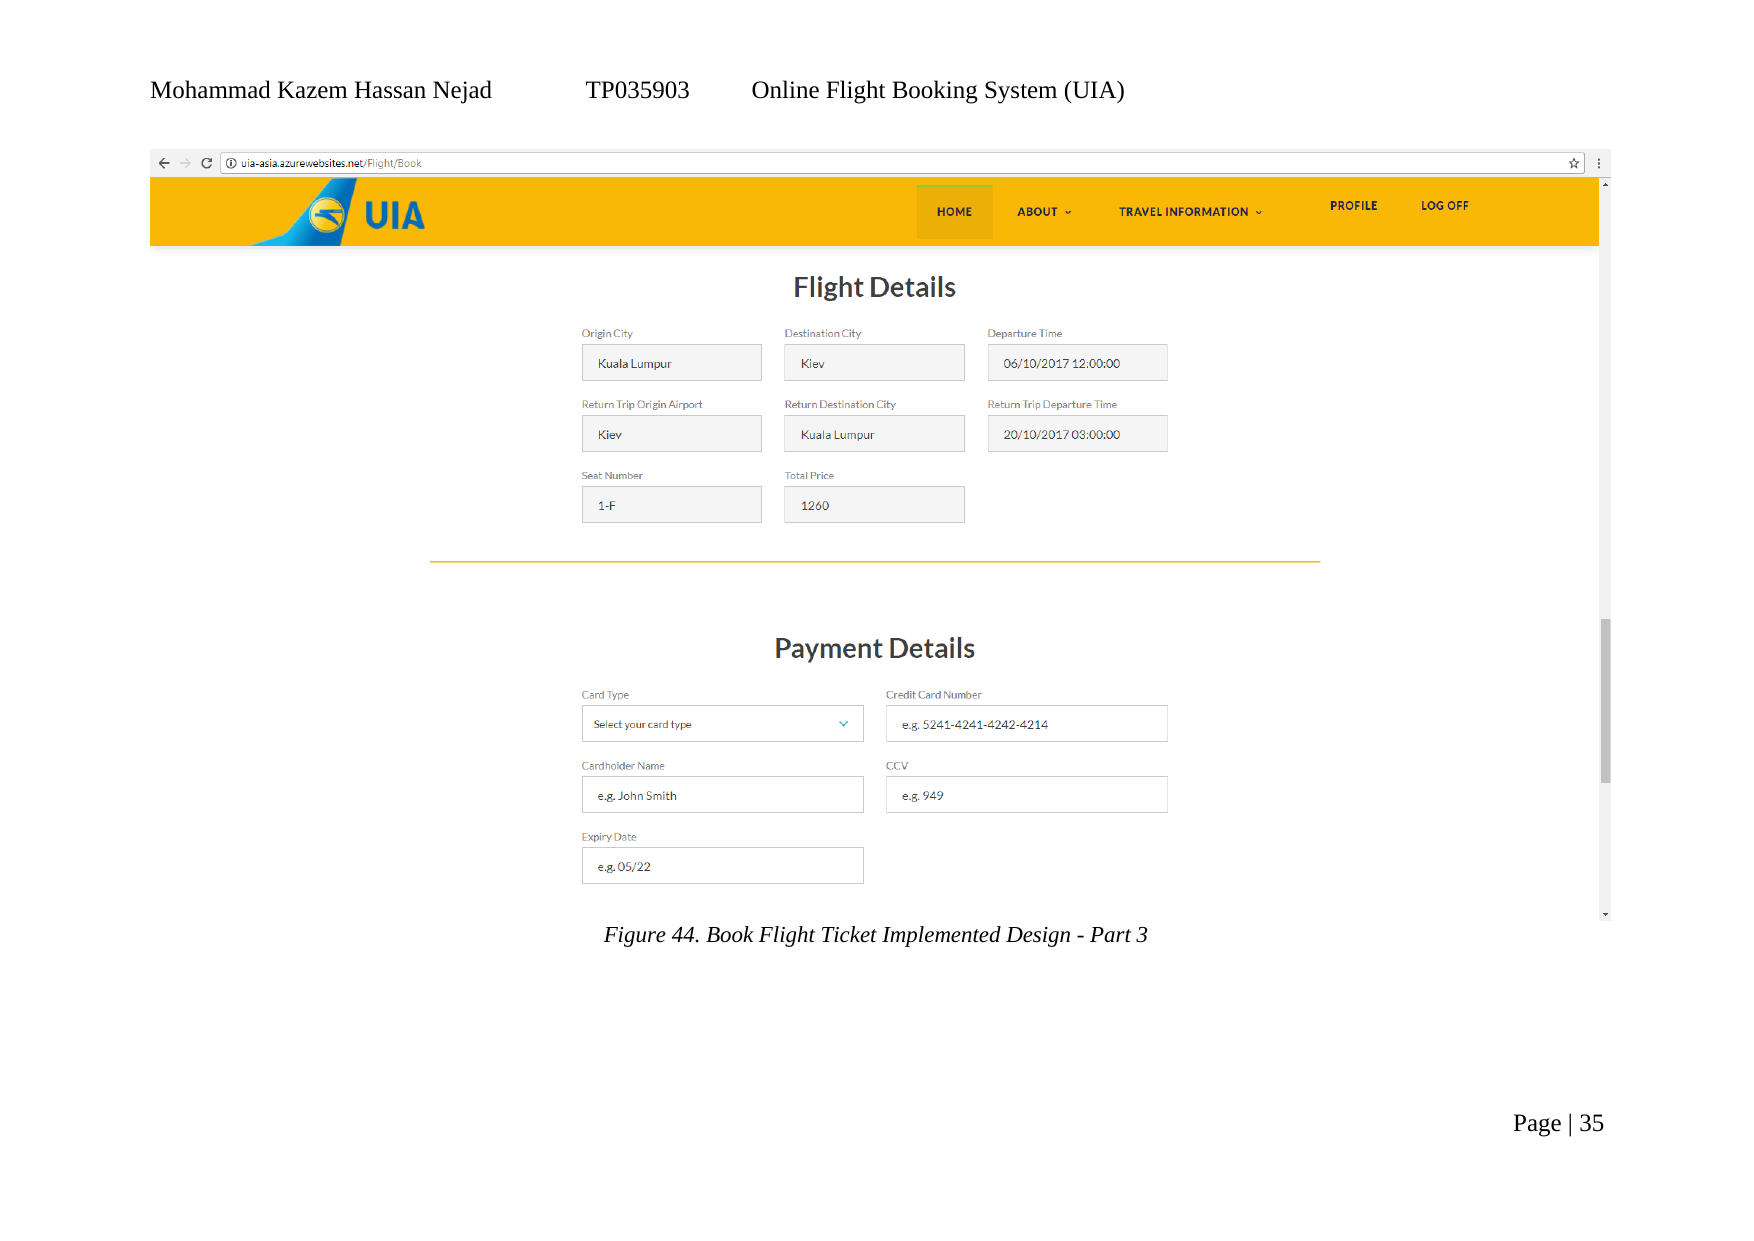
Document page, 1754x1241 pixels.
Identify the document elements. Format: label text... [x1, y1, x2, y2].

picture [150, 149, 1611, 921]
